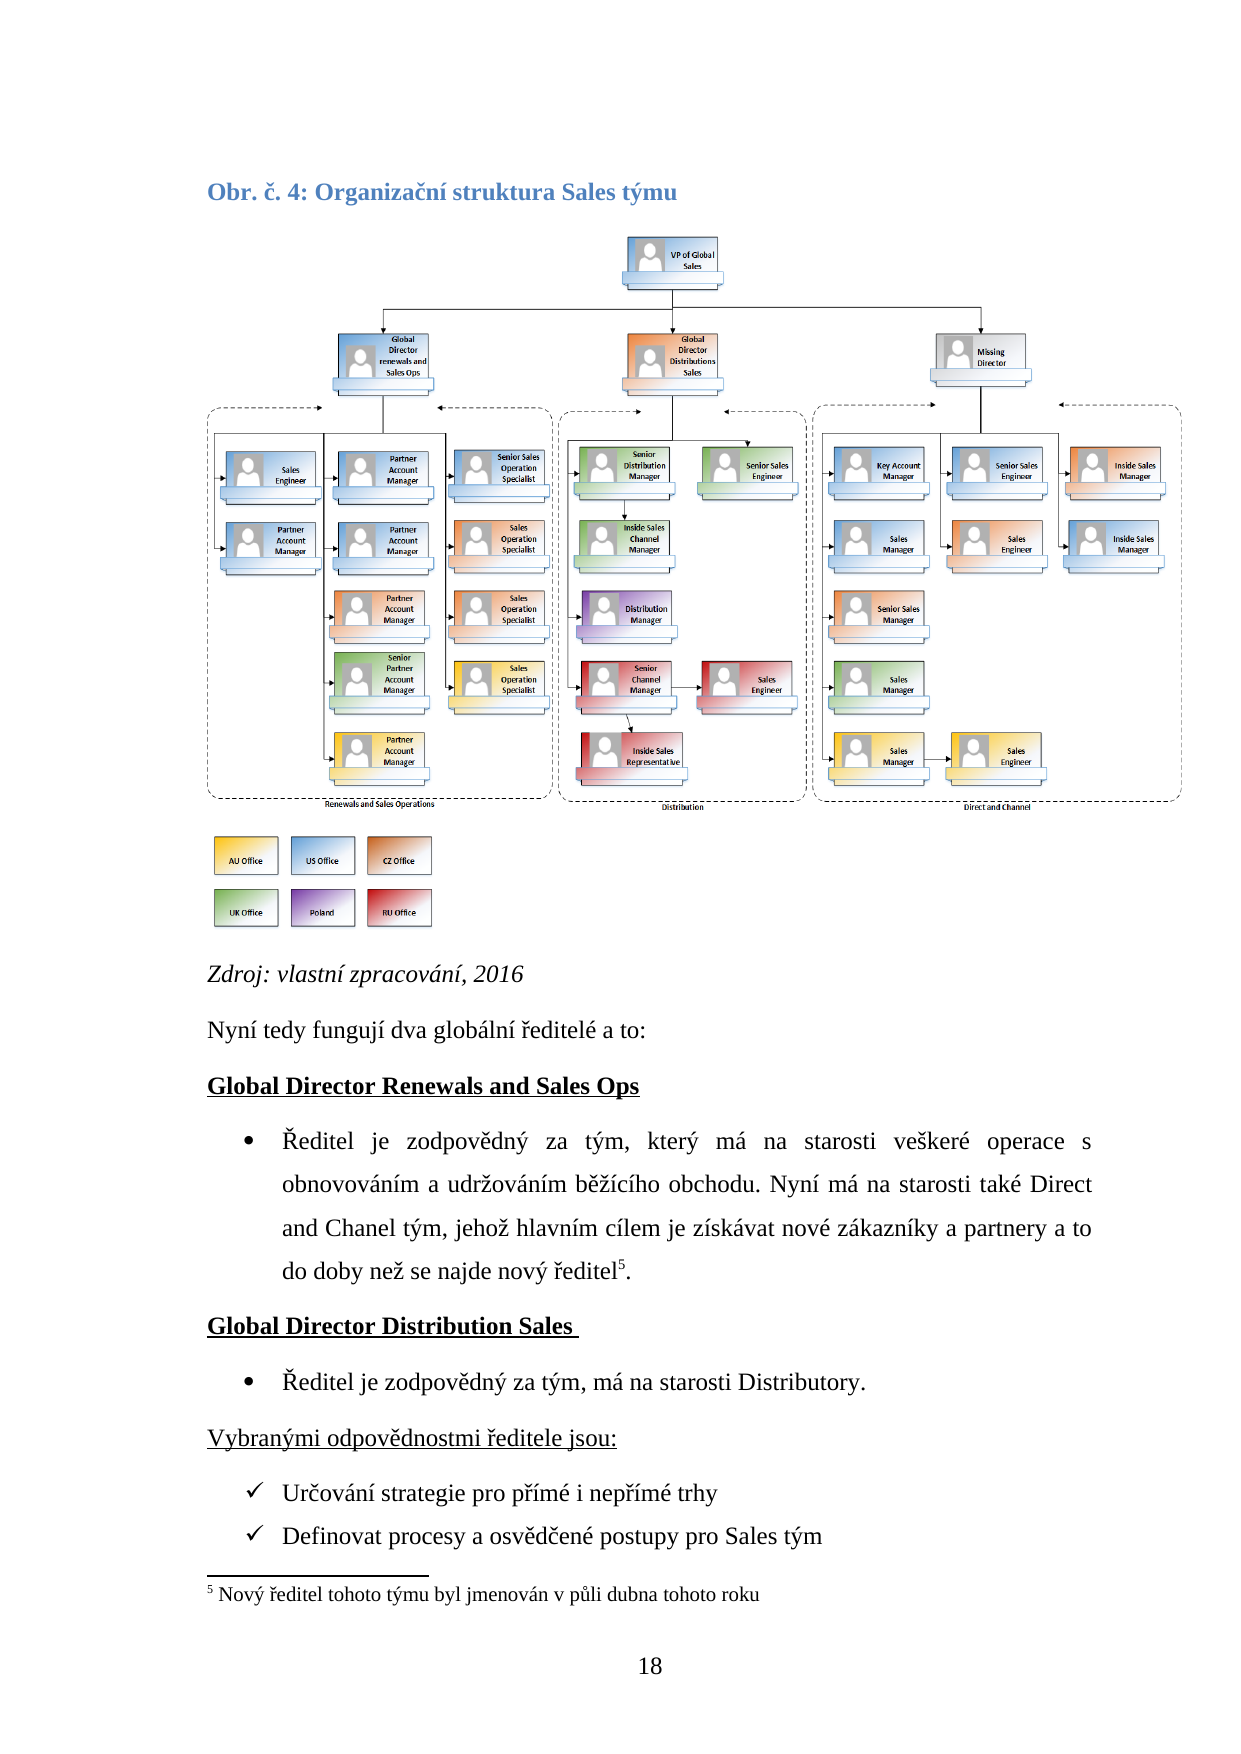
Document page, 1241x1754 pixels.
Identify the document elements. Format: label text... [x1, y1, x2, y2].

list Ředitel je zodpovědný za tým, má na starosti Distributory. [244, 1367, 1092, 1396]
subtitle Zdroj: vlastní zpracování, 2016 [207, 959, 1092, 988]
text Global Director Renewals and Sales Ops [207, 1071, 1092, 1099]
list Ředitel je zodpovědný za tým, který má na starosti veškeré operace s obnovováním a udržováním běžícího obchodu. Nyní má na starosti také Direct and Chanel tým, jehož hlavním cílem je získávat nové zákazníky a partnery a to do doby než se najde nový ředitel. [244, 1126, 1092, 1284]
list Definovat procesy a osvědčené postupy pro Sales tým [244, 1521, 1092, 1550]
text Nyní tedy fungují dva globální ředitelé a to: [207, 1015, 1092, 1044]
picture [206, 235, 1182, 931]
text Vybranými odpovědnostmi ředitele jsou: [207, 1423, 1092, 1451]
text Global Director Distribution Sales [207, 1311, 1092, 1340]
text Obr. č. 4: Organizační struktura Sales týmu [207, 177, 1092, 206]
list Určování strategie pro přímé i nepřímé trhy [244, 1478, 1092, 1507]
